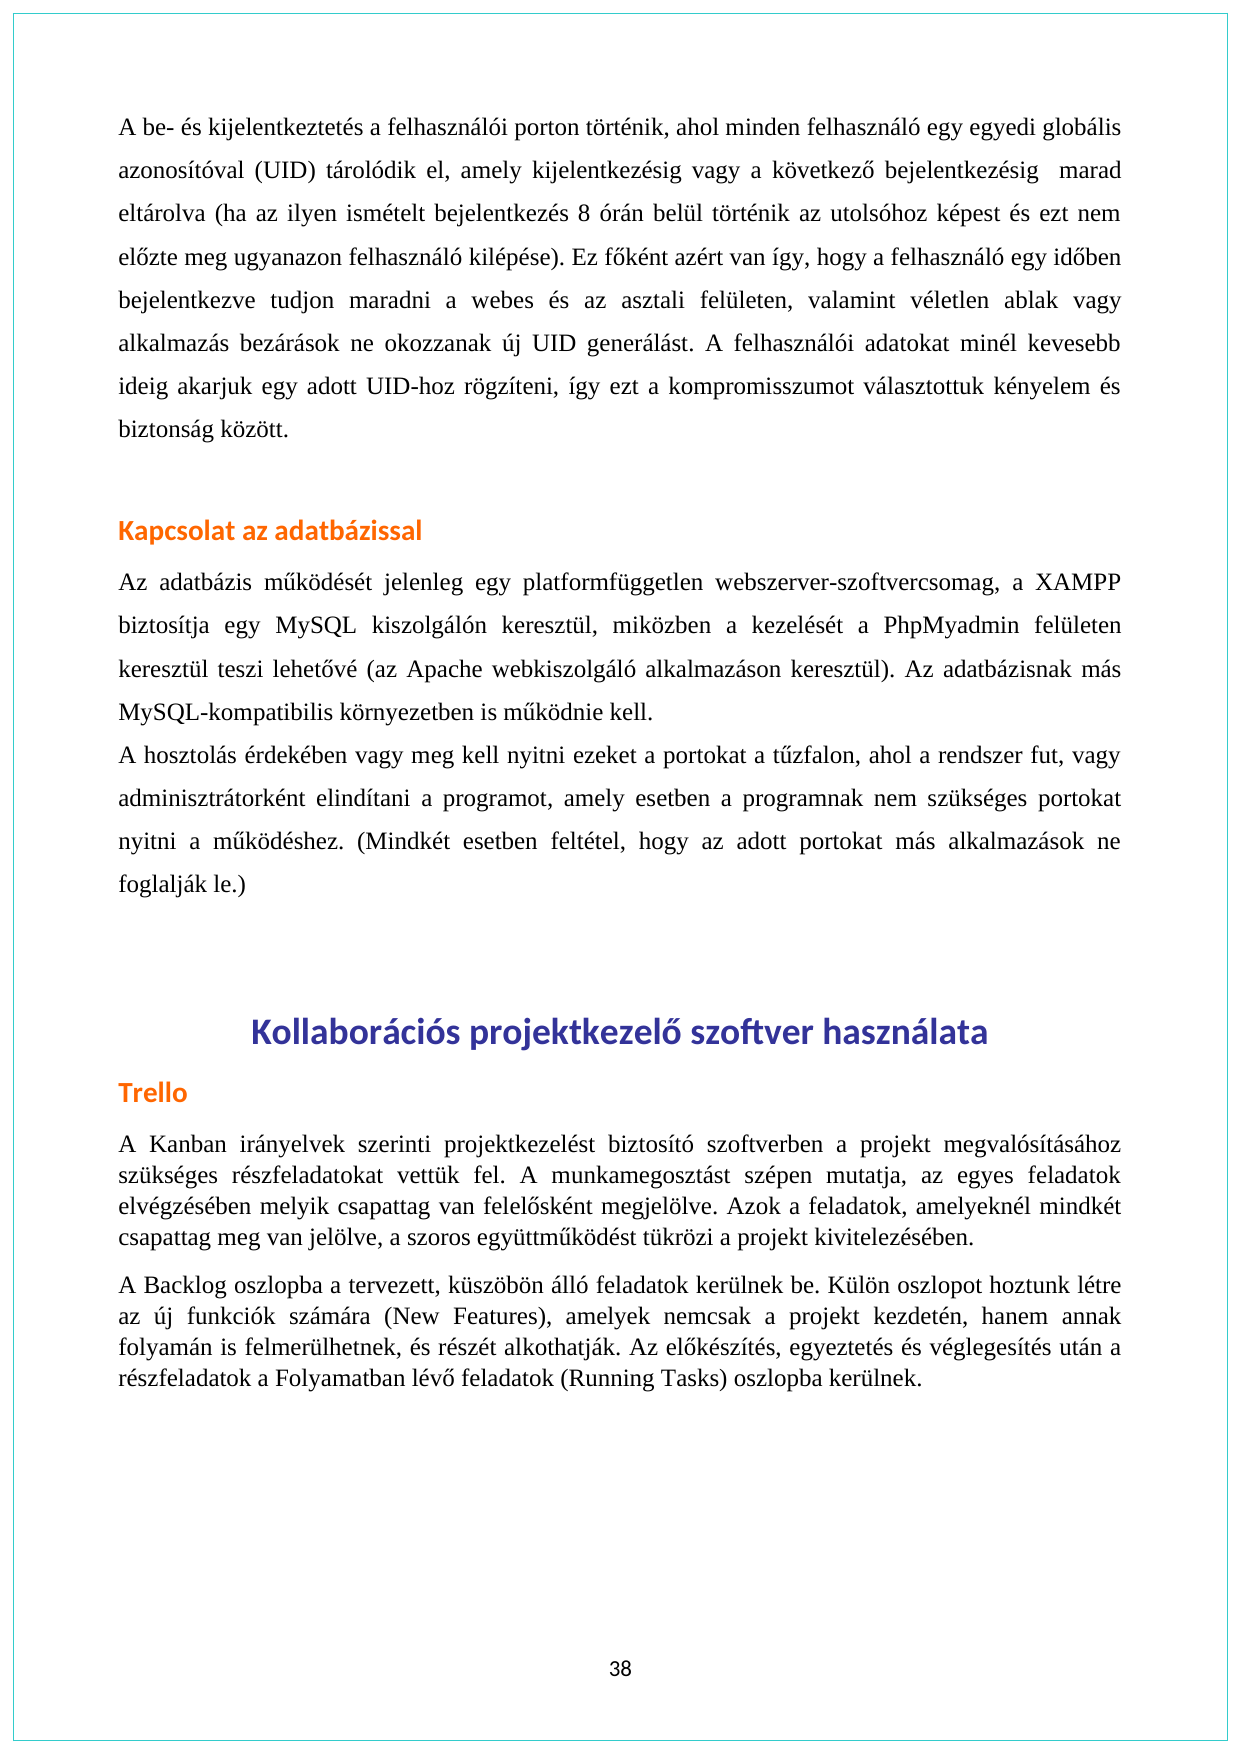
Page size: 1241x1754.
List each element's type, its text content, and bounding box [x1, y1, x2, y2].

subtitle Trello [118, 1074, 1122, 1109]
subtitle Kollaborációs projektkezelő szoftver használata [118, 1008, 1122, 1054]
list A Kanban irányelvek szerinti projektkezelést biztosító szoftverben a projekt megvalósításához szükséges részfeladatokat vettük fel. A munkamegosztást szépen mutatja, az egyes feladatok elvégzésében melyik csapattag van felelősként megjelölve. Azok a feladatok, amelyeknél mindkét csapattag meg van jelölve, a szoros együttműködést tükrözi a projekt kivitelezésében. [118, 1129, 1122, 1251]
list A be- és kijelentkeztetés a felhasználói porton történik, ahol minden felhasználó egy egyedi globális azonosítóval (UID) tárolódik el, amely kijelentkezésig vagy a következő bejelentkezésig marad eltárolva (ha az ilyen ismételt bejelentkezés 8 órán belül történik az utolsóhoz képest és ezt nem előzte meg ugyanazon felhasználó kilépése). Ez főként azért van így, hogy a felhasználó egy időben bejelentkezve tudjon maradni a webes és az asztali felületen, valamint véletlen ablak vagy alkalmazás bezárások ne okozzanak új UID generálást. A felhasználói adatokat minél kevesebb ideig akarjuk egy adott UID-hoz rögzíteni, így ezt a kompromisszumot választottuk kényelem és biztonság között. [118, 112, 1122, 443]
list Az adatbázis működését jelenleg egy platformfüggetlen webszerver-szoftvercsomag, a XAMPP biztosítja egy MySQL kiszolgálón keresztül, miközben a kezelését a PhpMyadmin felületen keresztül teszi lehetővé (az Apache webkiszolgáló alkalmazáson keresztül). Az adatbázisnak más MySQL-kompatibilis környezetben is működnie kell. [118, 567, 1122, 726]
list A hosztolás érdekében vagy meg kell nyitni ezeket a portokat a tűzfalon, ahol a rendszer fut, vagy adminisztrátorként elindítani a programot, amely esetben a programnak nem szükséges portokat nyitni a működéshez. (Mindkét esetben feltétel, hogy az adott portokat más alkalmazások ne foglalják le.) [118, 740, 1122, 898]
list A Backlog oszlopba a tervezett, küszöbön álló feladatok kerülnek be. Külön oszlopot hoztunk létre az új funkciók számára (New Features), amelyek nemcsak a projekt kezdetén, hanem annak folyamán is felmerülhetnek, és részét alkothatják. Az előkészítés, egyeztetés és véglegesítés után a részfeladatok a Folyamatban lévő feladatok (Running Tasks) oszlopba kerülnek. [118, 1270, 1122, 1392]
subtitle Kapcsolat az adatbázissal [118, 512, 1122, 548]
